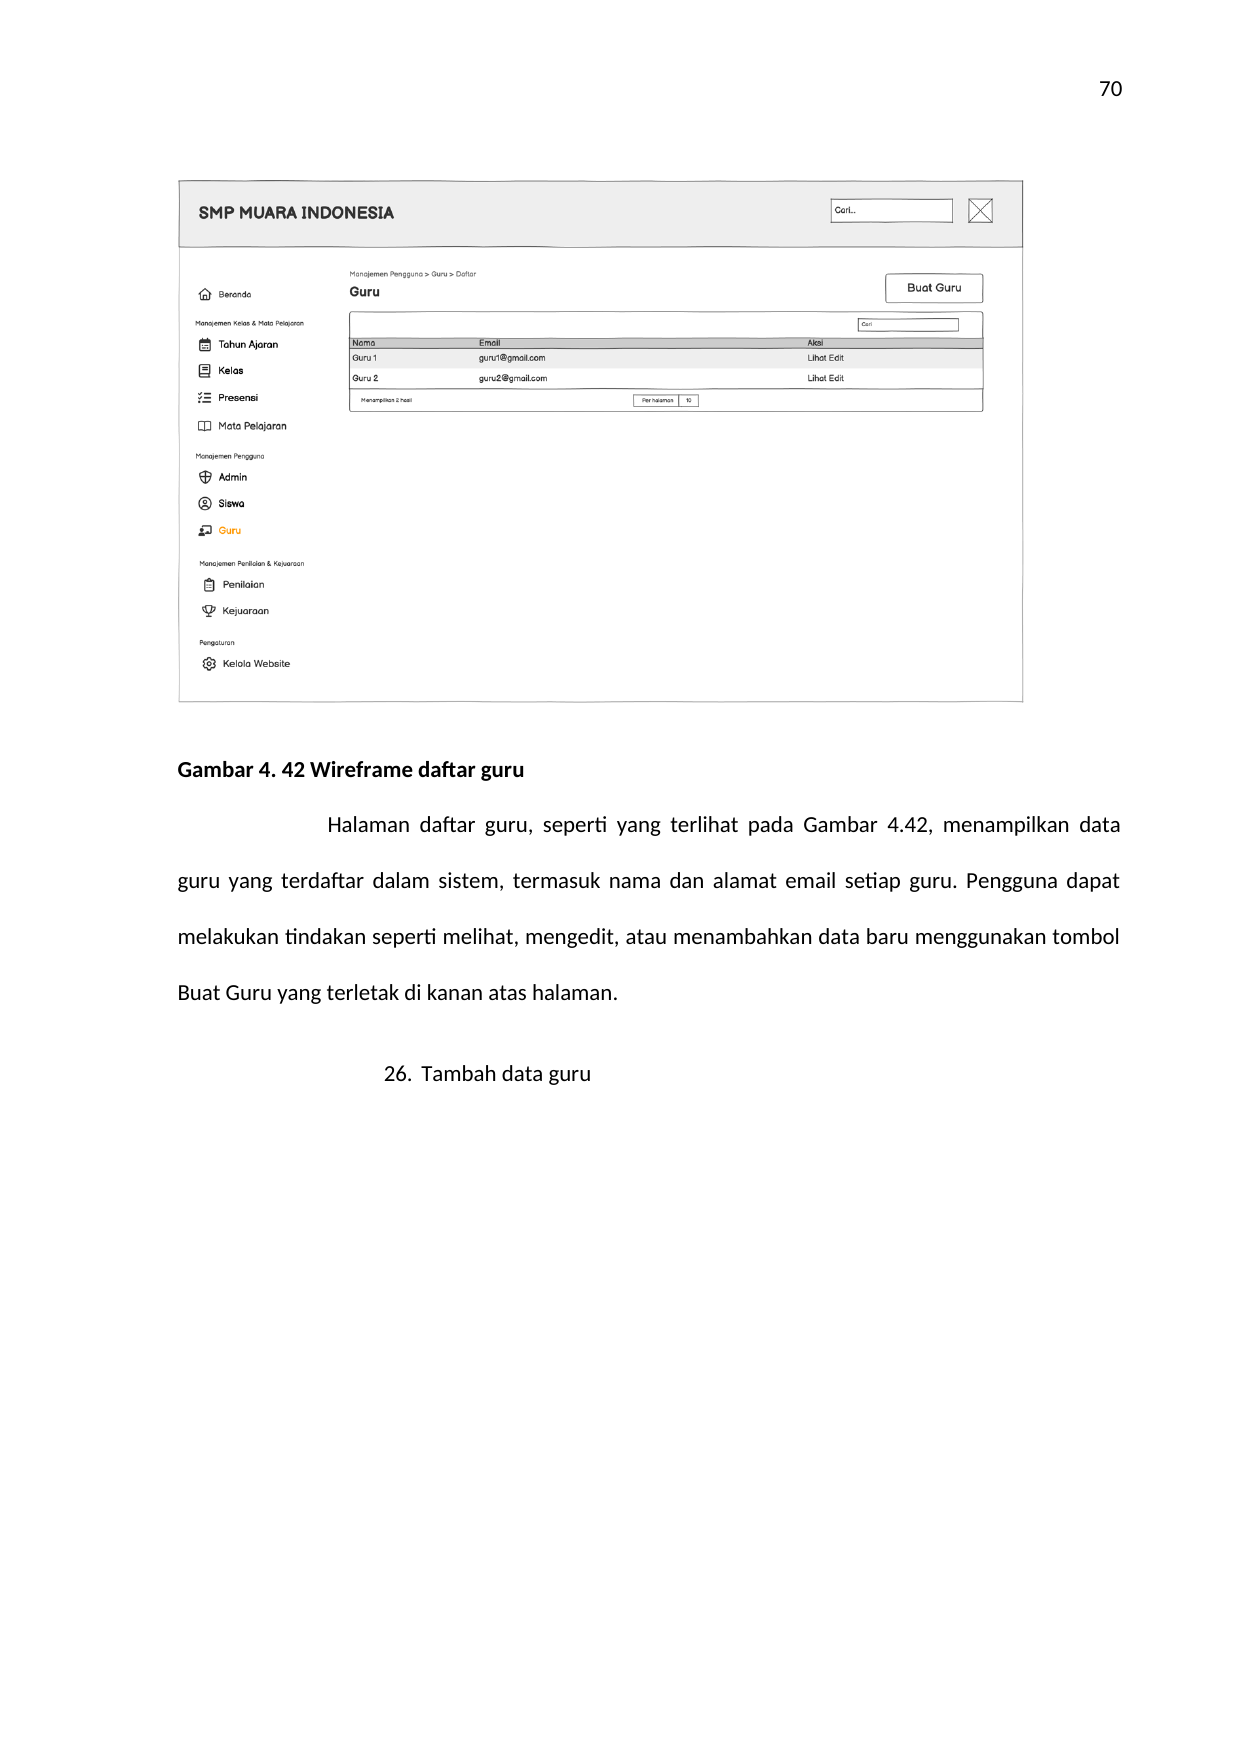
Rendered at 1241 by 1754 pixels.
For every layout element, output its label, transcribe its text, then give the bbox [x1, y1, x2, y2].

text Gambar 4. 42 Wireframe daftar guru [177, 755, 1122, 783]
text Halaman daftar guru, seperti yang terlihat pada Gambar 4.42, menampilkan data guru yang terdaftar dalam sistem, termasuk nama dan alamat email setiap guru. Pengguna dapat melakukan tindakan seperti melihat, mengedit, atau menambahkan data baru menggunakan tombol Buat Guru yang terletak di kanan atas halaman. [177, 810, 1122, 1006]
picture [177, 180, 1024, 703]
list Tambah data guru [383, 1059, 1122, 1087]
